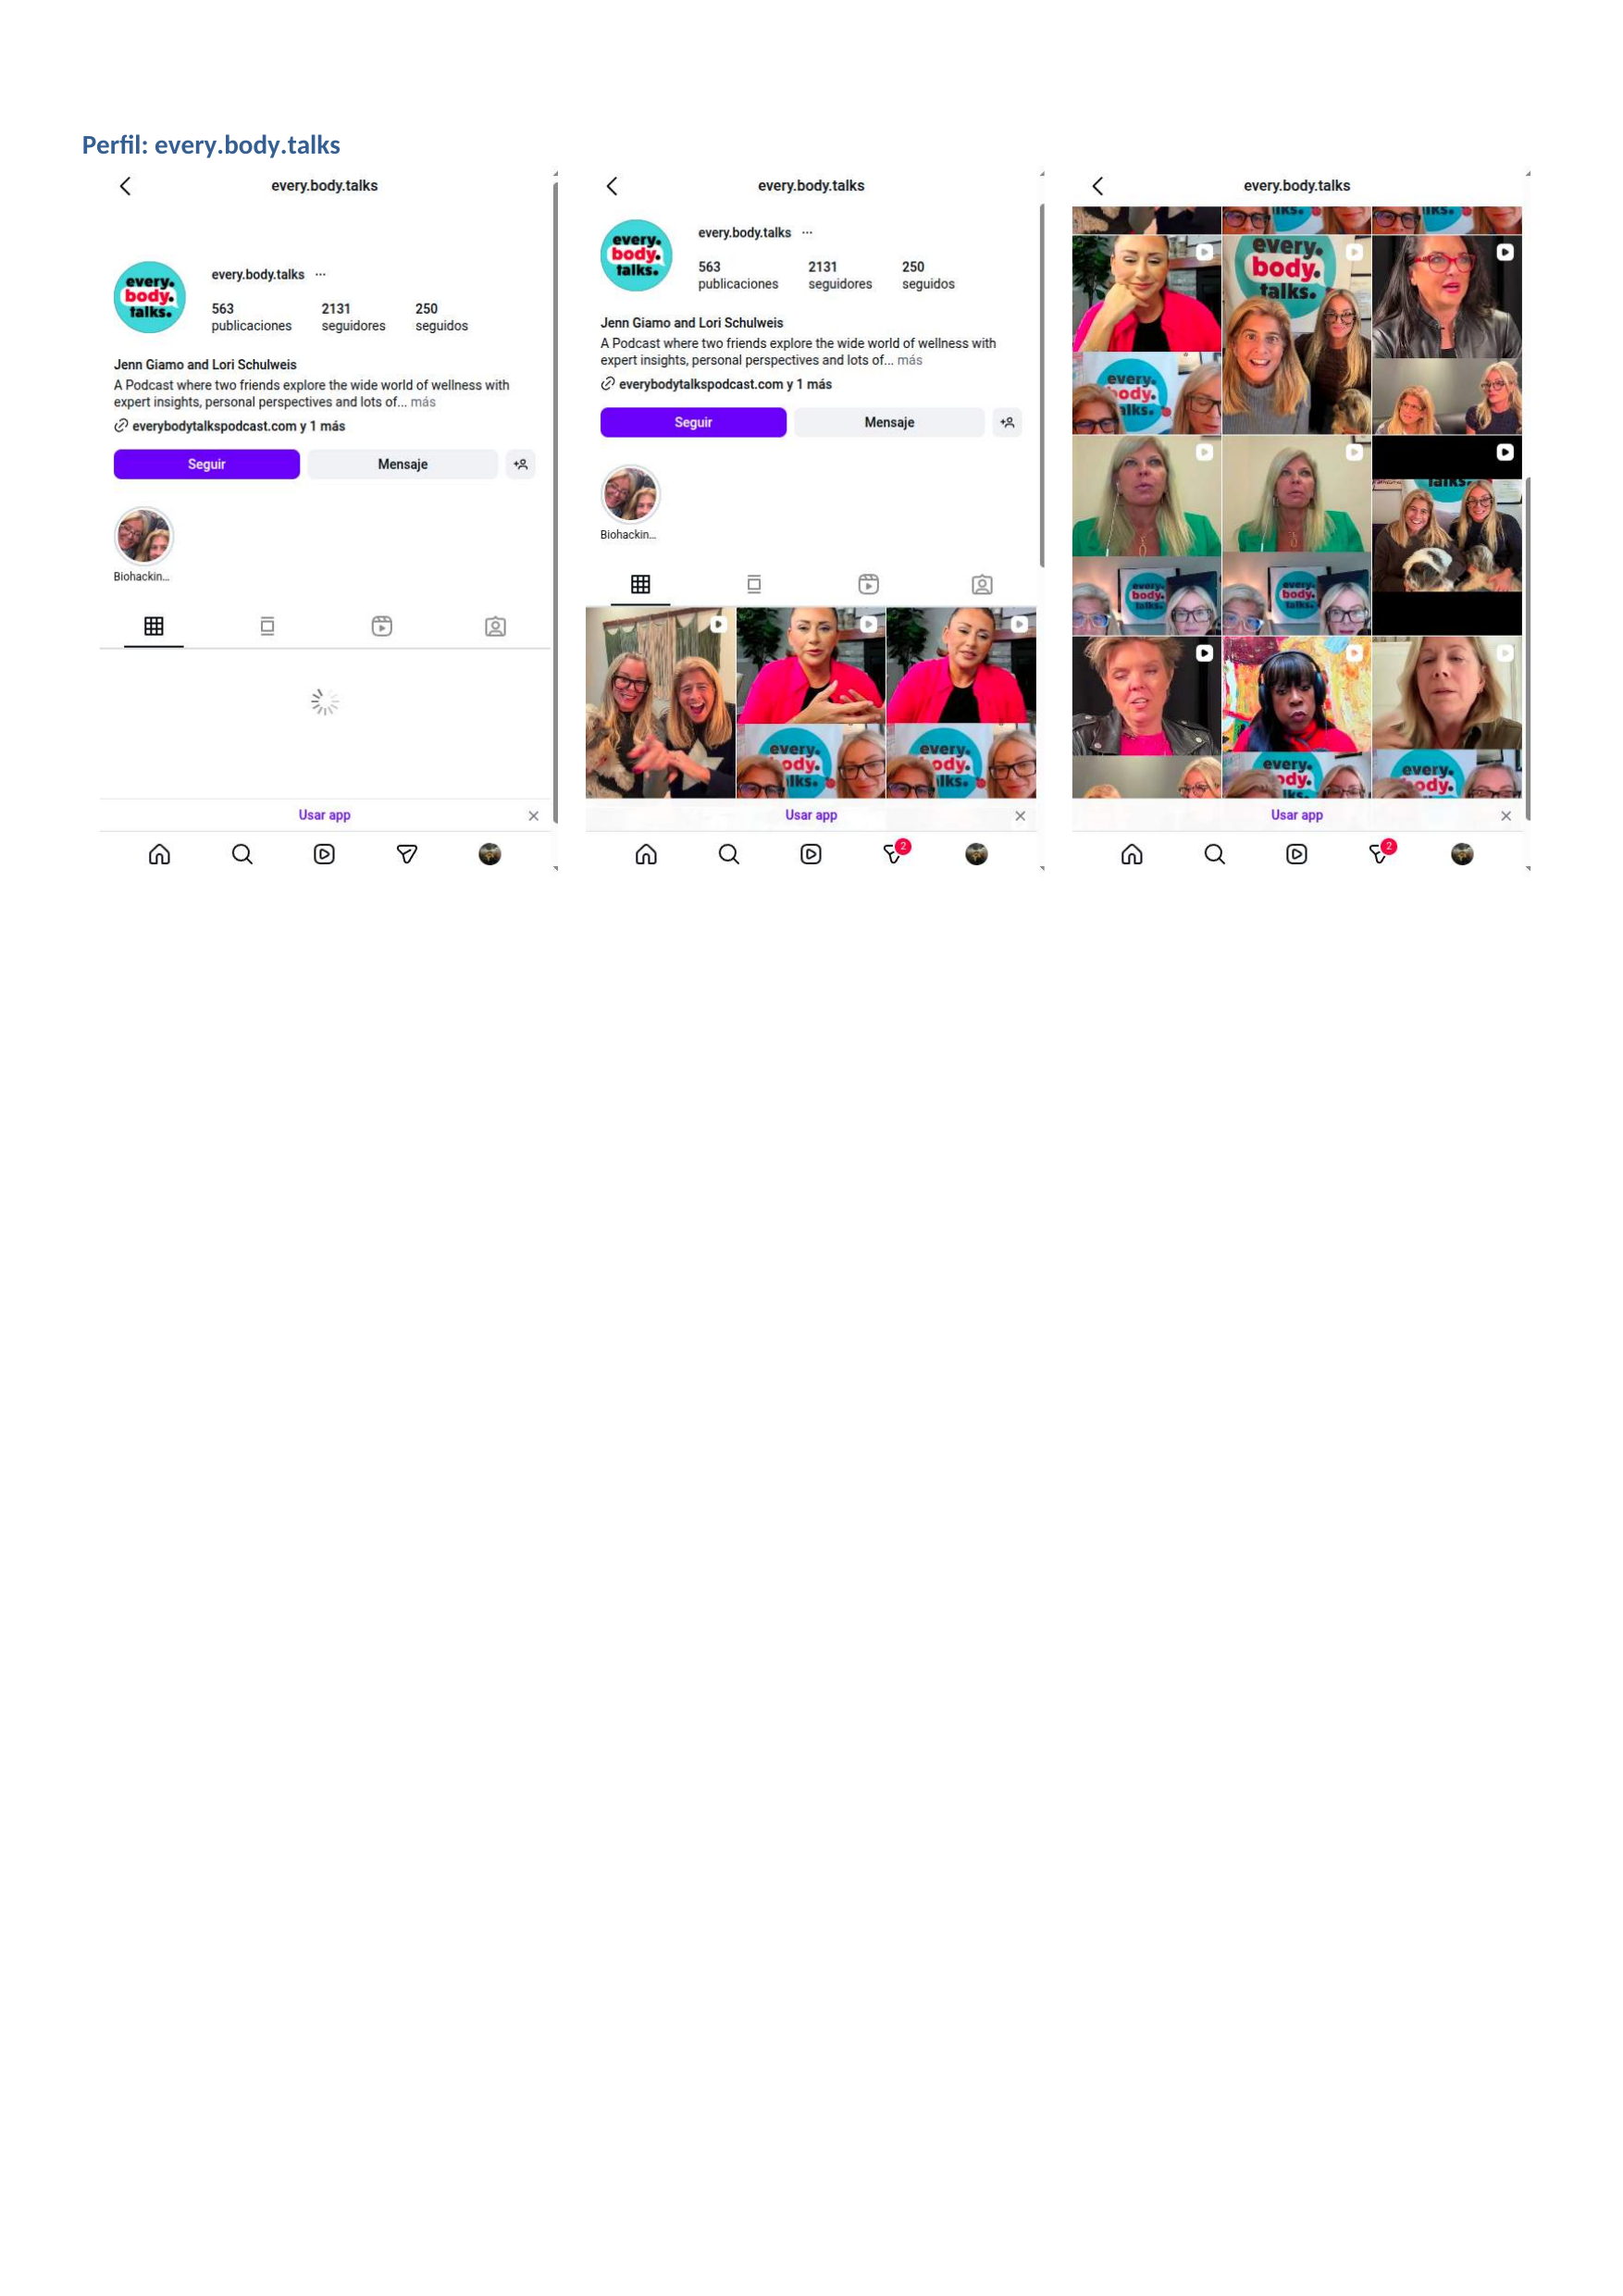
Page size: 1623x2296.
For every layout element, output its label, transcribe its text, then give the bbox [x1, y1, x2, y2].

picture [99, 166, 558, 877]
table_header [558, 167, 1044, 900]
picture [586, 166, 1045, 877]
table_header [1045, 167, 1530, 900]
table_header [71, 167, 558, 900]
picture [1072, 166, 1531, 877]
subtitle Perfil: every.body.talks [81, 128, 1541, 161]
